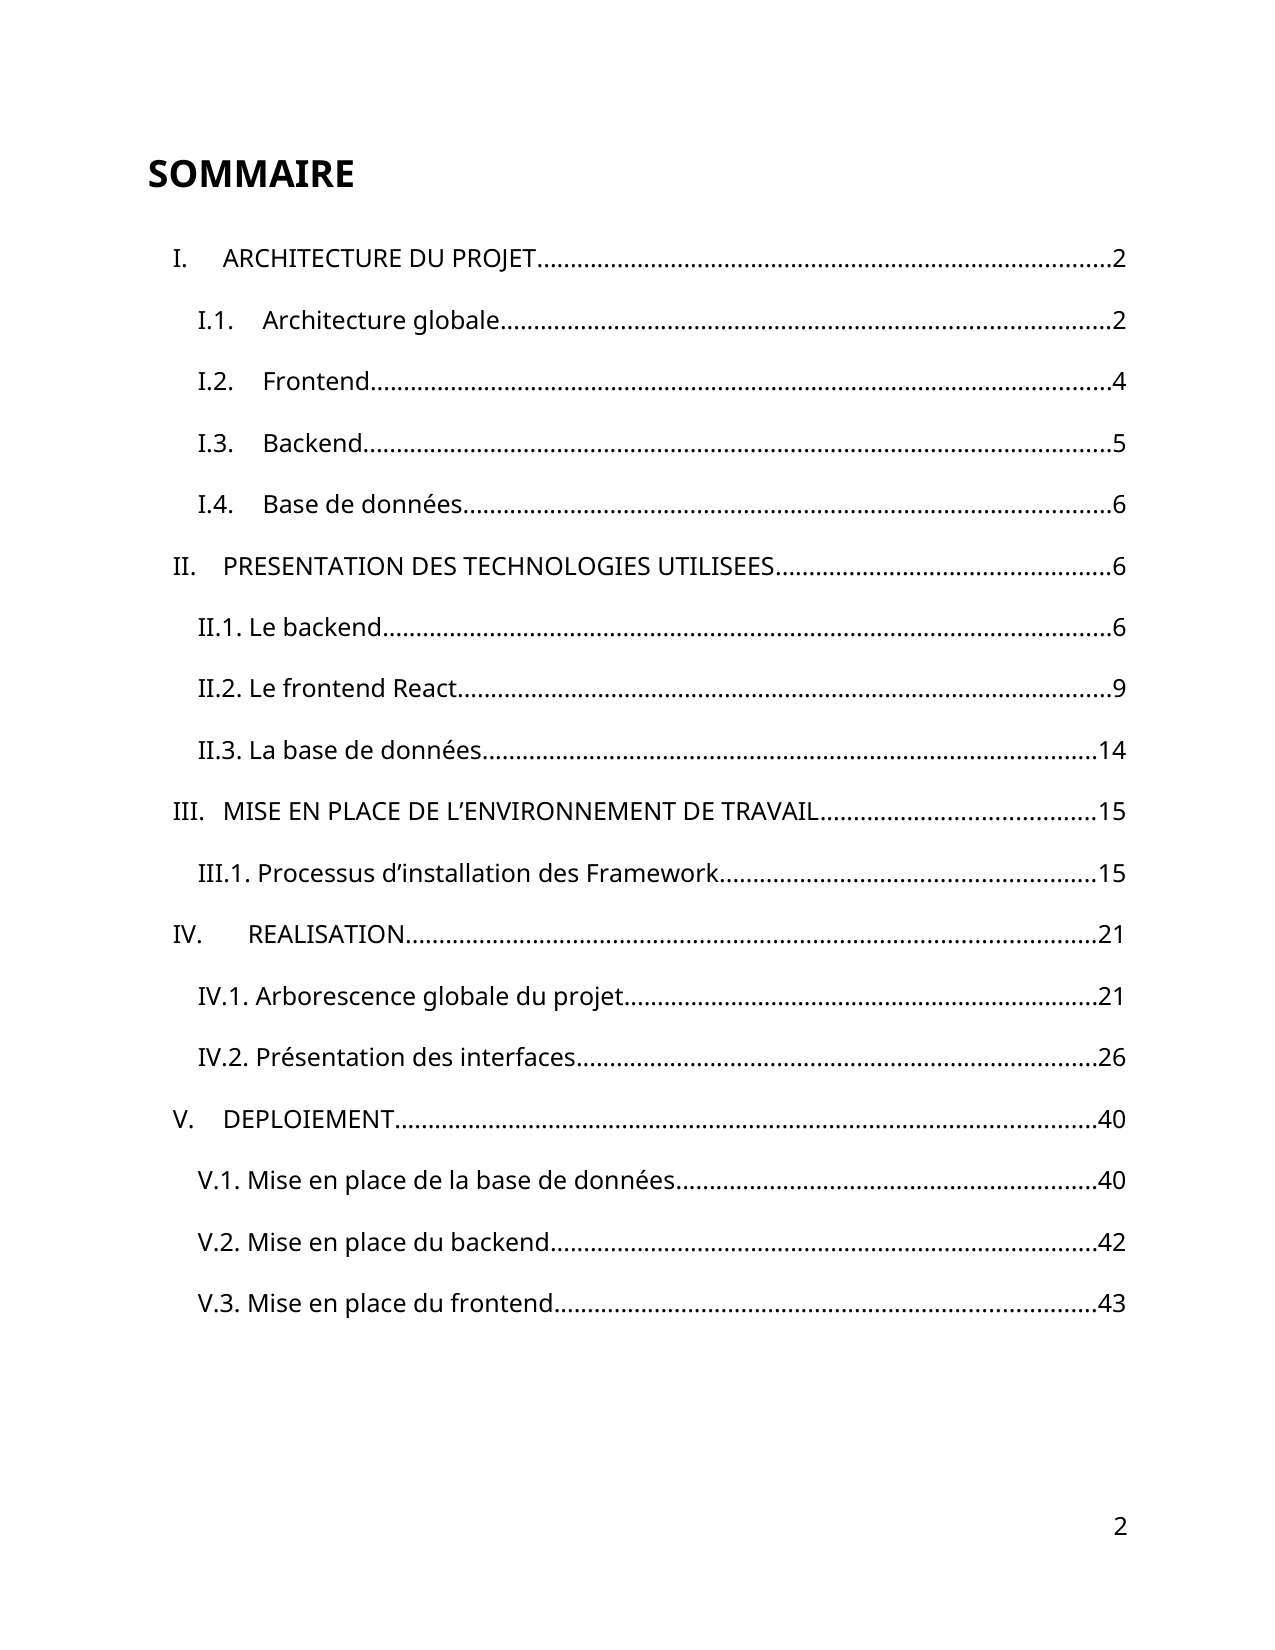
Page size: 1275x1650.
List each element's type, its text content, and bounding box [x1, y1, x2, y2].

text I.3. Backend 5 [198, 425, 1127, 459]
text II.1. Le backend 6 [198, 609, 1127, 644]
text II.2. Le frontend React 9 [198, 671, 1127, 705]
text IV.1. Arborescence globale du projet 21 [198, 978, 1127, 1012]
text V.3. Mise en place du frontend 43 [198, 1286, 1127, 1320]
text IV. REALISATION 21 [173, 917, 1127, 951]
text I. ARCHITECTURE DU PROJET 2 [173, 241, 1127, 275]
text V. DEPLOIEMENT 40 [173, 1101, 1127, 1135]
text II.3. La base de données 14 [198, 732, 1127, 767]
text I.1. Architecture globale 2 [198, 302, 1127, 336]
text II. PRESENTATION DES TECHNOLOGIES UTILISEES 6 [173, 548, 1127, 582]
text IV.2. Présentation des interfaces 26 [198, 1040, 1127, 1074]
text SOMMAIRE [148, 148, 1127, 199]
text I.4. Base de données 6 [198, 487, 1127, 521]
text III. MISE EN PLACE DE L’ENVIRONNEMENT DE TRAVAIL 15 [173, 794, 1127, 828]
text V.1. Mise en place de la base de données 40 [198, 1163, 1127, 1197]
text V.2. Mise en place du backend 42 [198, 1224, 1127, 1258]
text III.1. Processus d’installation des Framework 15 [198, 855, 1127, 889]
text I.2. Frontend 4 [198, 364, 1127, 398]
